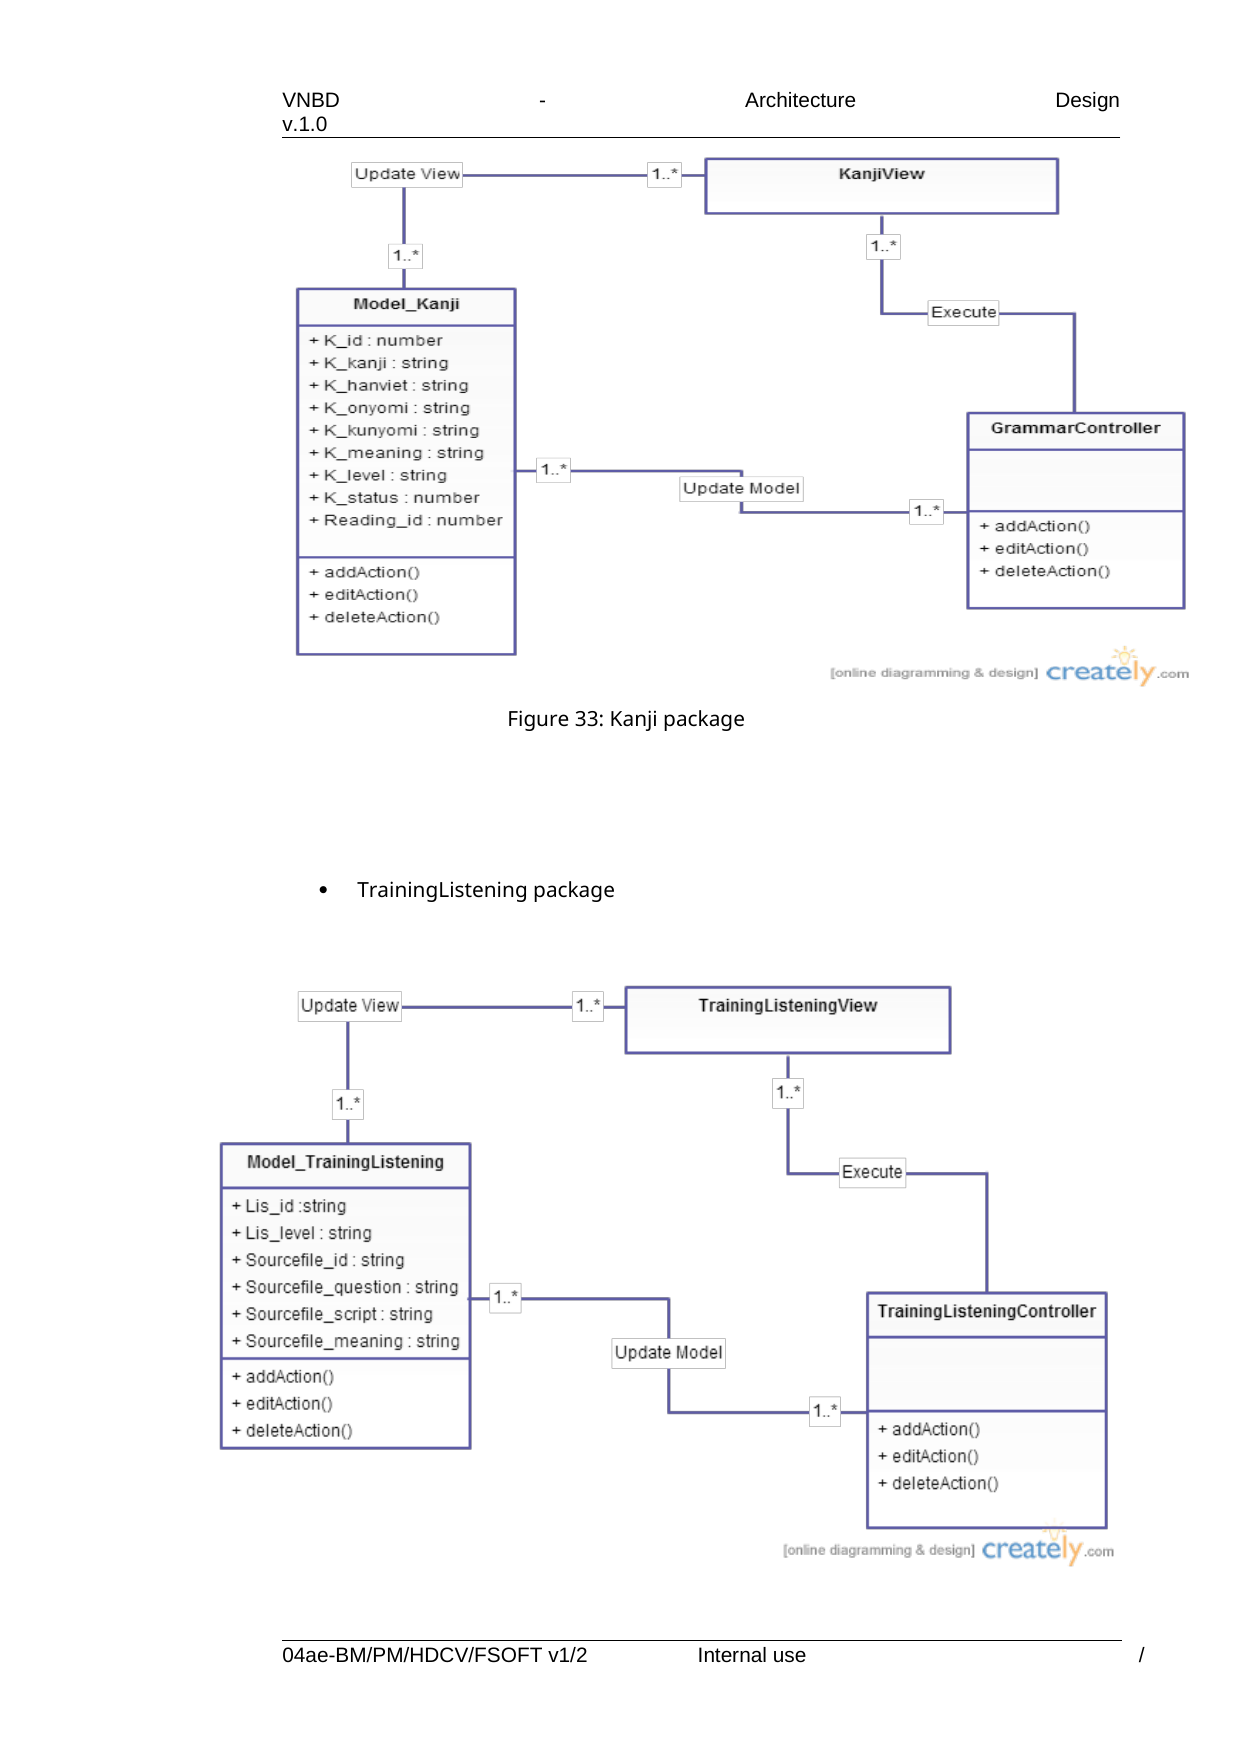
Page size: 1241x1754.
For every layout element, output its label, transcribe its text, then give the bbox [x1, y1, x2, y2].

picture [282, 147, 1198, 691]
list TrainingListening package [319, 875, 1122, 903]
list Figure 33: Kanji package [432, 704, 1122, 733]
picture [207, 972, 1122, 1572]
